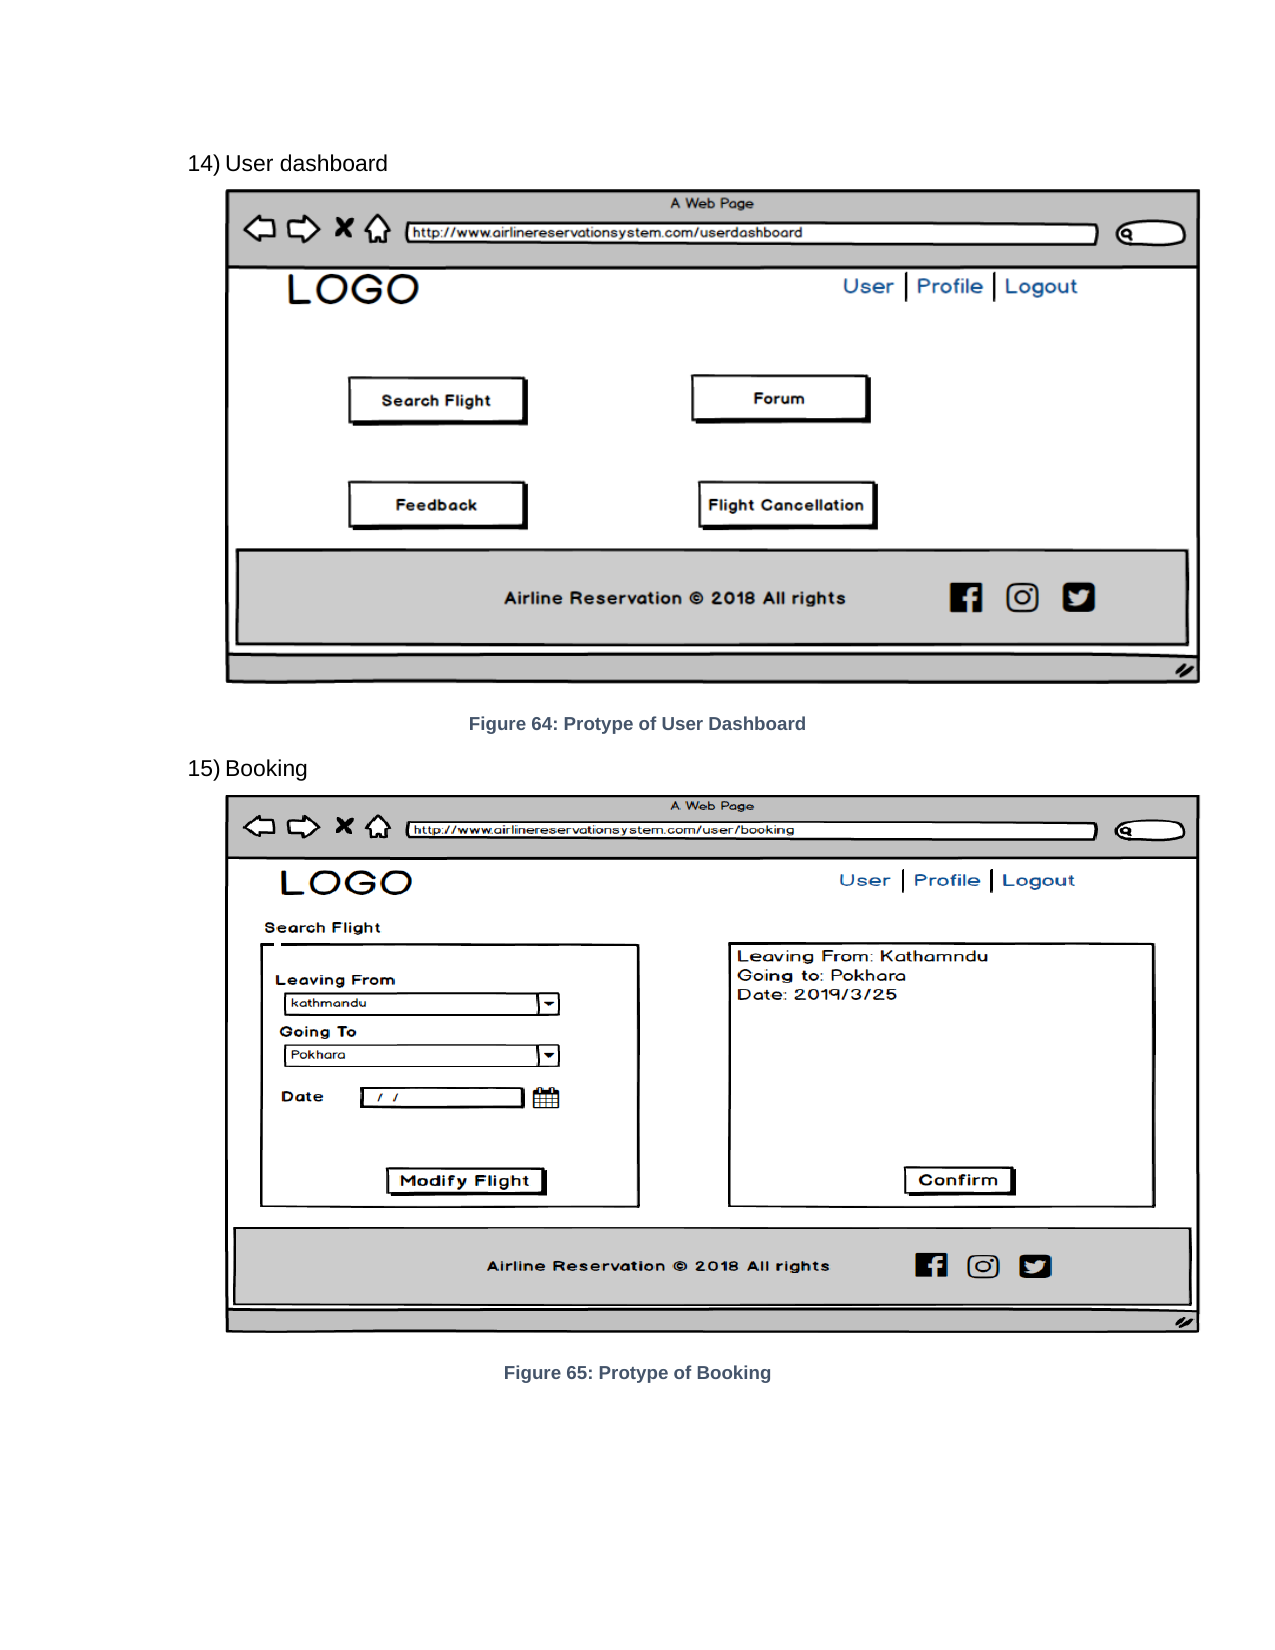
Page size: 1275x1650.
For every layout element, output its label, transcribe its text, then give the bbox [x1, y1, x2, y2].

picture [225, 189, 1200, 684]
text Figure 65: Protype of Booking [150, 1362, 1125, 1384]
picture [225, 795, 1200, 1333]
list User dashboard [187, 150, 1125, 176]
list Booking [187, 755, 1125, 782]
text Figure 64: Protype of User Dashboard [150, 713, 1125, 734]
